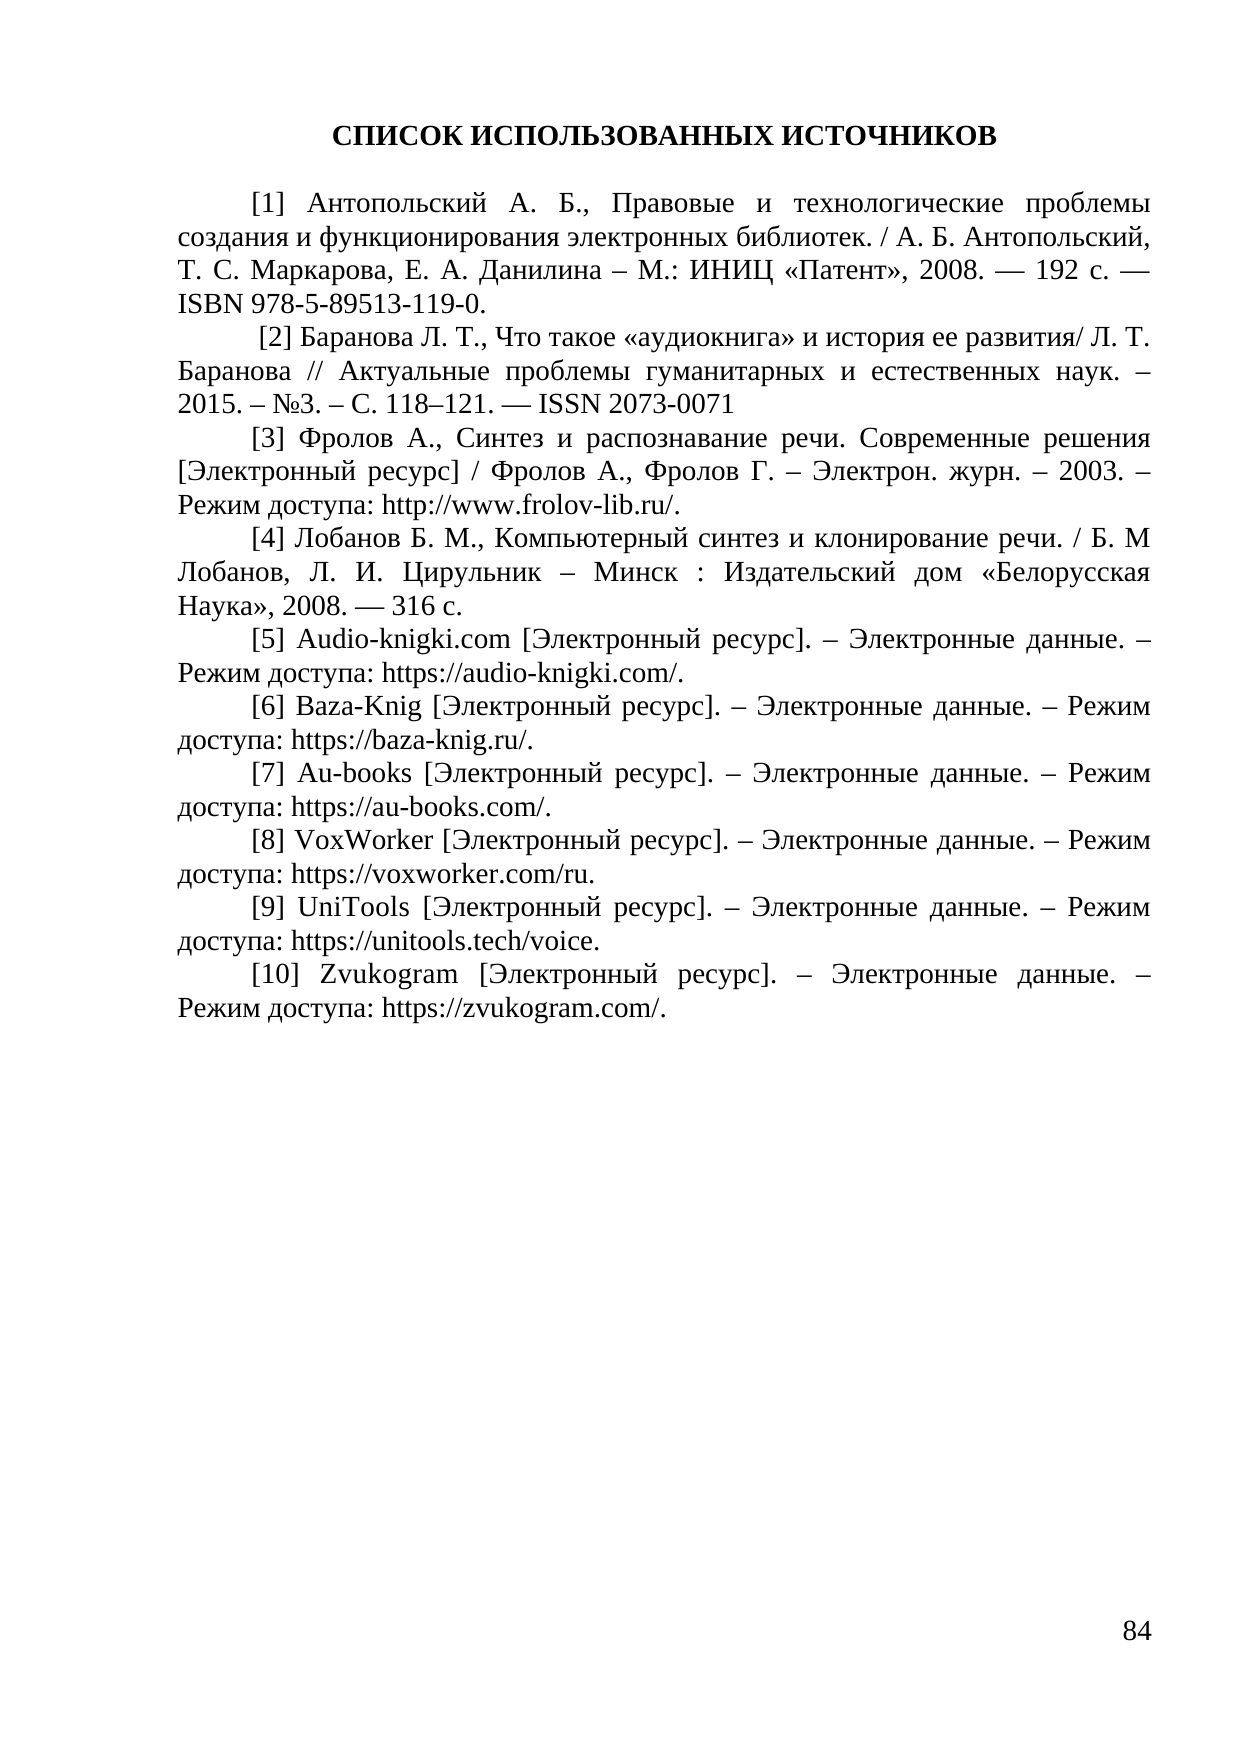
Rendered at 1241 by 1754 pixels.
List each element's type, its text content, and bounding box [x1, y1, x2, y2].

text [5] Audio-knigki.com [Электронный ресурс]. – Электронные данные. – Режим доступа: https://audio-knigki.com/. [177, 621, 1152, 688]
text Список использованных источников [177, 118, 1152, 152]
text [9] UniTools [Электронный ресурс]. – Электронные данные. – Режим доступа: https://unitools.tech/voice. [177, 889, 1152, 957]
text [1] Антопольский А. Б., Правовые и технологические проблемы создания и функционирования электронных библиотек. / А. Б. Антопольский, Т. С. Маркарова, Е. А. Данилина – М.: ИНИЦ «Патент», 2008. — 192 с. — ISBN 978-5-89513-119-0. [177, 185, 1152, 319]
text [8] VoxWorker [Электронный ресурс]. – Электронные данные. – Режим доступа: https://voxworker.com/ru. [177, 822, 1152, 889]
text [2] Баранова Л. Т., Что такое «аудиокнига» и история ее развития/ Л. Т. Баранова // Актуальные проблемы гуманитарных и естественных наук. – 2015. – №3. – С. 118–121. — ISSN 2073-0071 [177, 319, 1152, 420]
text [10] Zvukogram [Электронный ресурс]. – Электронные данные. – Режим доступа: https://zvukogram.com/. [177, 957, 1152, 1024]
text [7] Au-books [Электронный ресурс]. – Электронные данные. – Режим доступа: https://au-books.com/. [177, 755, 1152, 822]
text [3] Фролов А., Синтез и распознавание речи. Современные решения [Электронный ресурс] / Фролов А., Фролов Г. – Электрон. журн. – 2003. – Режим доступа: http://www.frolov-lib.ru/. [177, 420, 1152, 521]
text [4] Лобанов Б. М., Компьютерный синтез и клонирование речи. / Б. М Лобанов, Л. И. Цирульник – Минск : Издательский дом «Белорусская Наука», 2008. — 316 с. [177, 521, 1152, 621]
text [6] Baza-Knig [Электронный ресурс]. – Электронные данные. – Режим доступа: https://baza-knig.ru/. [177, 688, 1152, 755]
